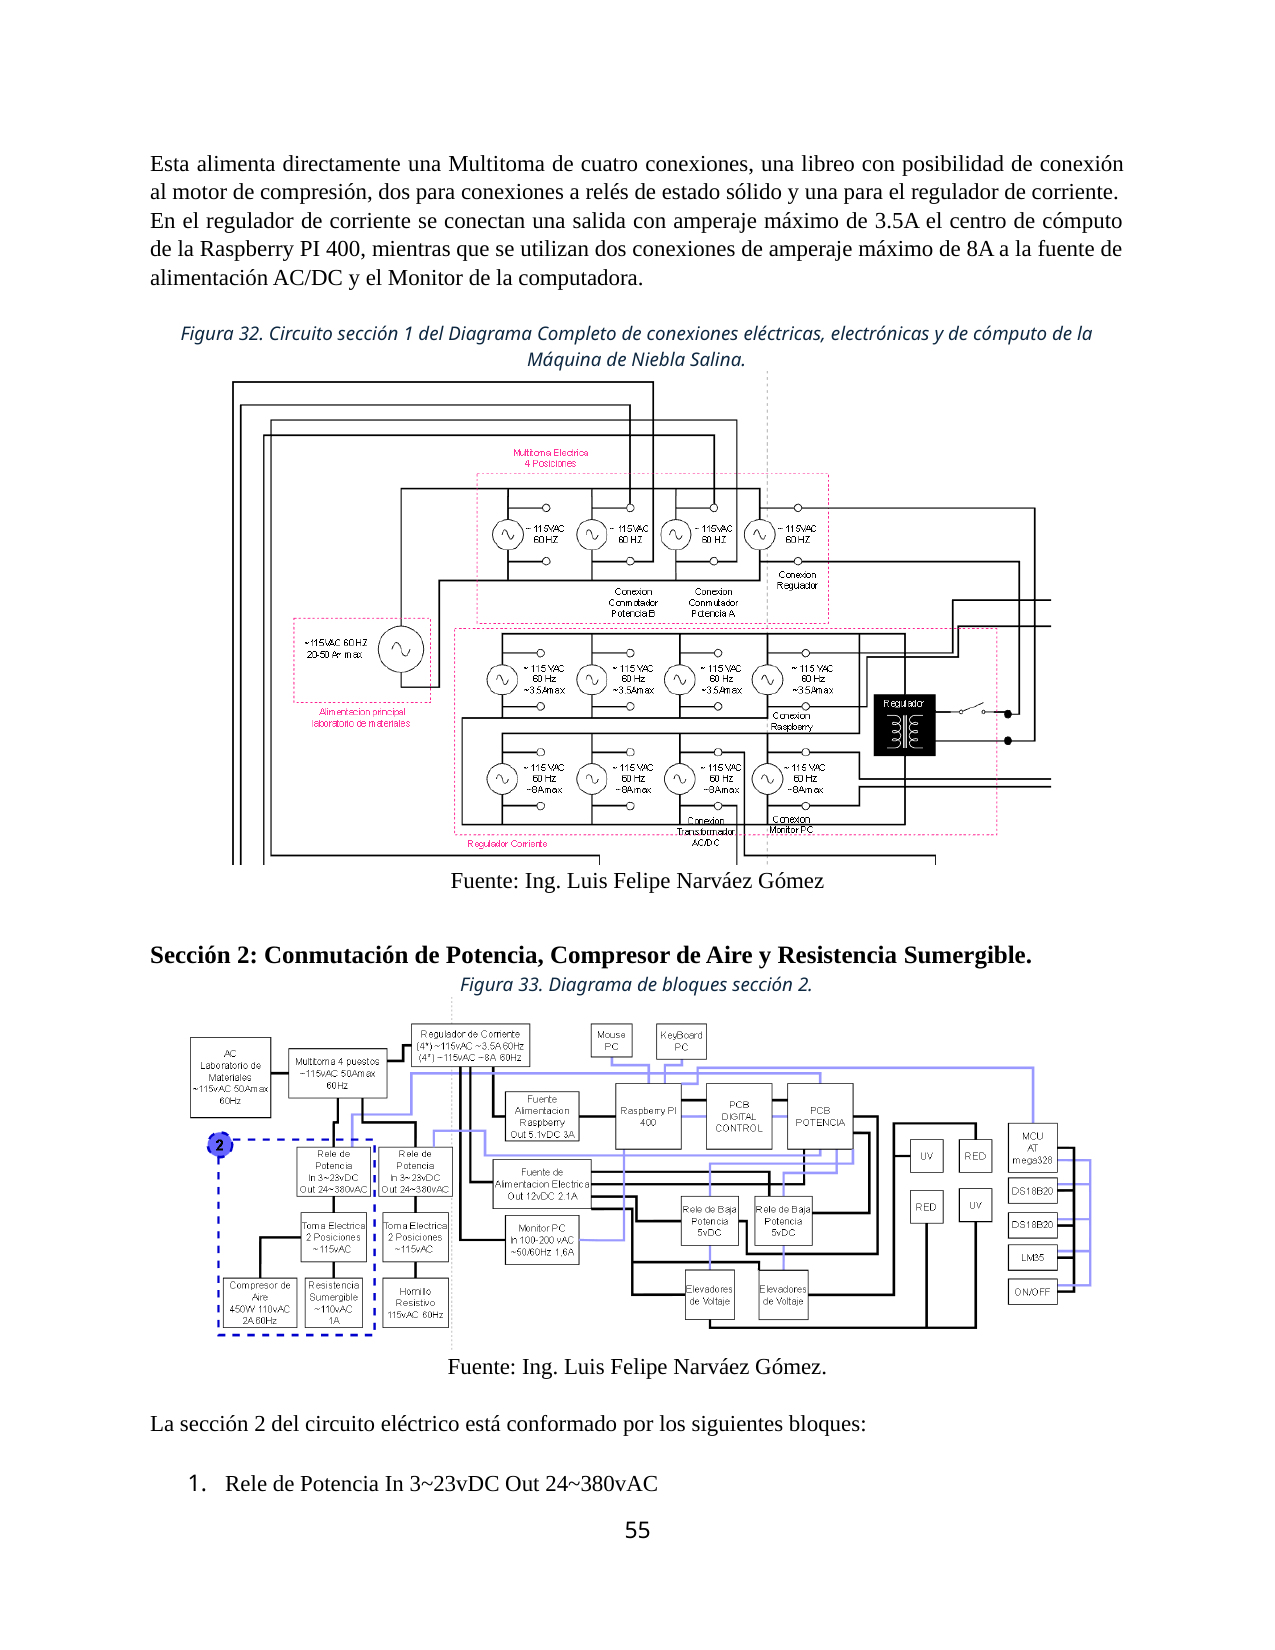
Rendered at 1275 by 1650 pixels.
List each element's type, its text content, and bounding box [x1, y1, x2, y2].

subtitle Sección 2: Conmutación de Potencia, Compresor de Aire y Resistencia Sumergible. [150, 940, 1125, 969]
picture [167, 997, 1108, 1351]
text Fuente: Ing. Luis Felipe Narváez Gómez [150, 867, 1125, 893]
text La sección 2 del circuito eléctrico está conformado por los siguientes bloques: [150, 1410, 1125, 1436]
list Rele de Potencia In 3~23vDC Out 24~380vAC [187, 1467, 1125, 1498]
text En el regulador de corriente se conectan una salida con amperaje máximo de 3.5A el centro de cómputo de la Raspberry PI 400, mientras que se utilizan dos conexiones de amperaje máximo de 8A a la fuente de alimentación AC/DC y el Monitor de la computadora. [150, 207, 1125, 290]
picture [223, 371, 1052, 865]
text Esta alimenta directamente una Multitoma de cuatro conexiones, una libreo con posibilidad de conexión al motor de compresión, dos para conexiones a relés de estado sólido y una para el regulador de corriente. [150, 150, 1125, 205]
text Fuente: Ing. Luis Felipe Narváez Gómez. [150, 1353, 1125, 1379]
